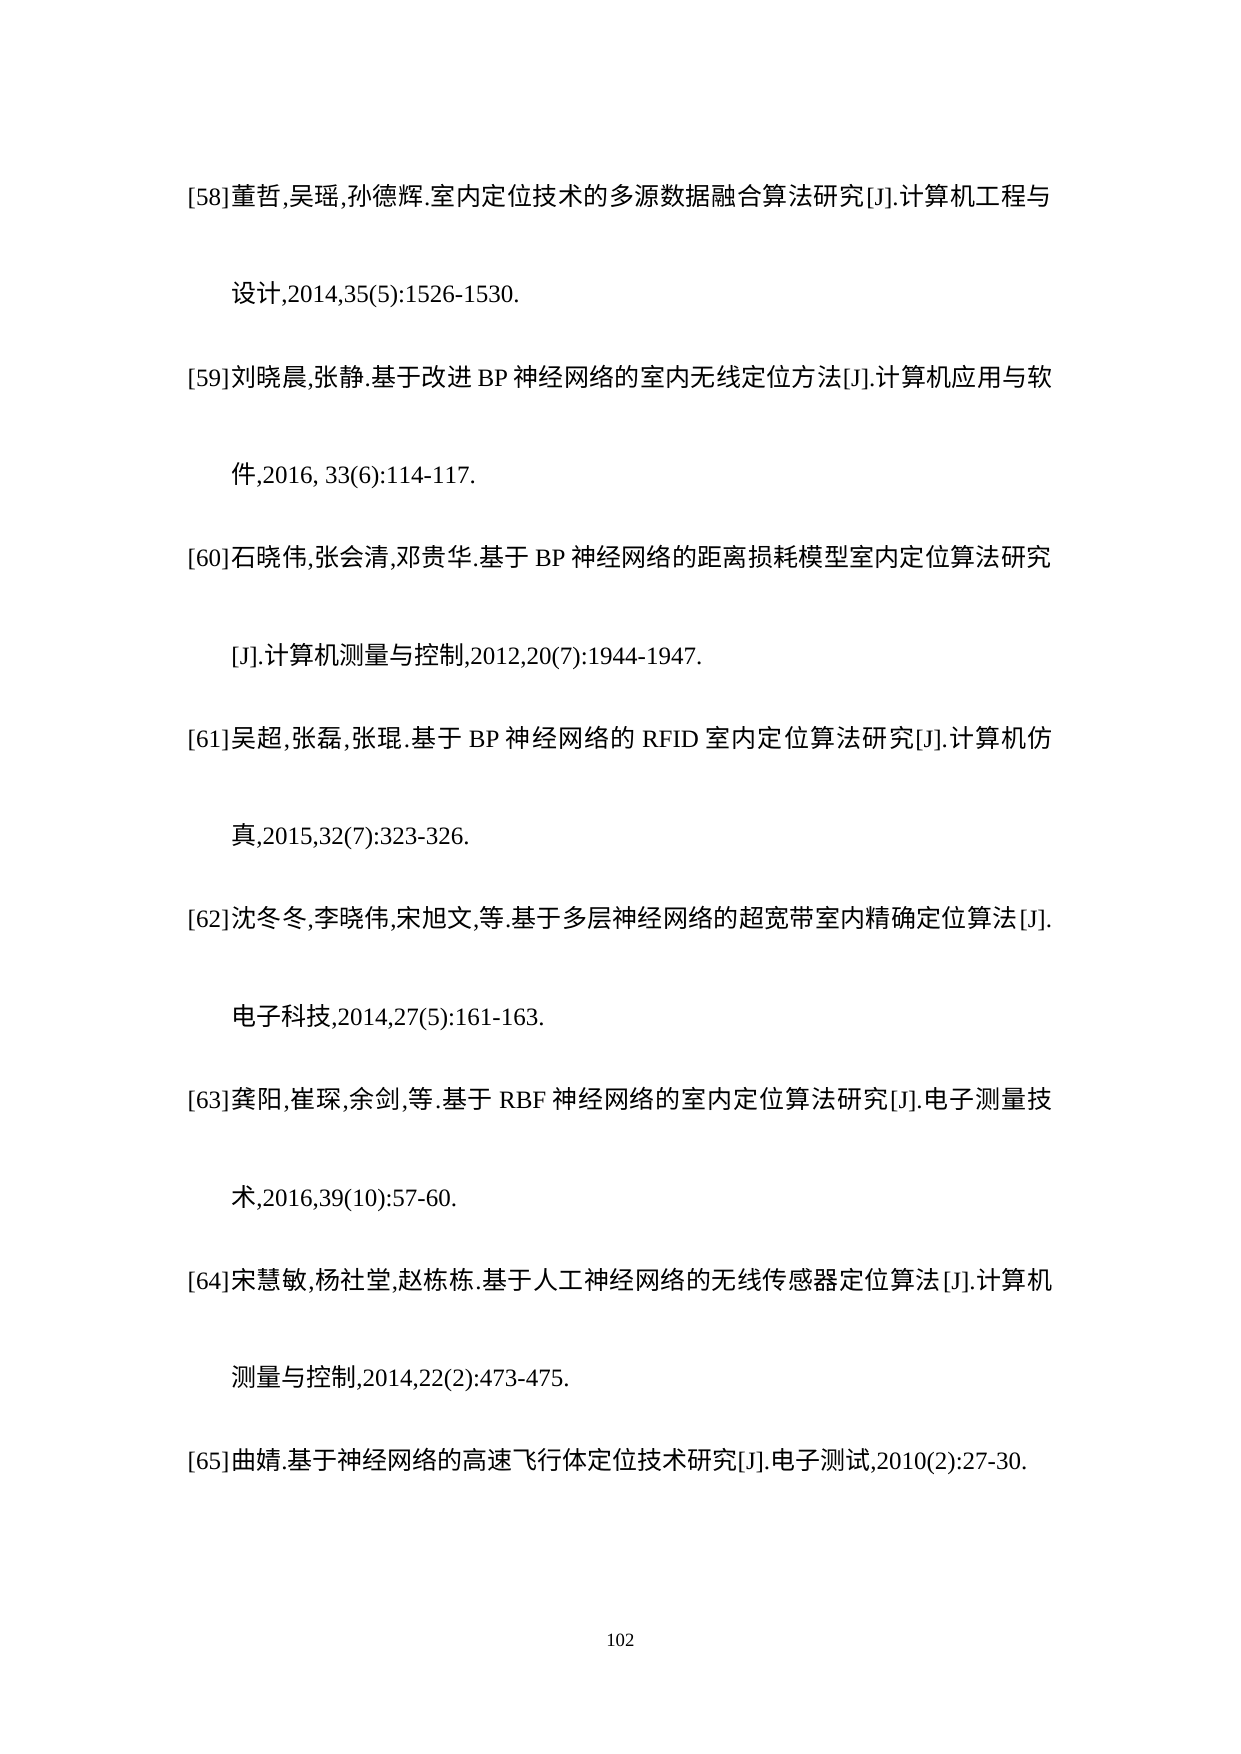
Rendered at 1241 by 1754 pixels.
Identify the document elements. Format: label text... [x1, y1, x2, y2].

list 刘晓晨,张静.基于改进BP神经网络的室内无线定位方法[J].计算机应用与软件,2016, 33(6):114-117. [187, 343, 1053, 505]
list 董哲,吴瑶,孙德辉.室内定位技术的多源数据融合算法研究[J].计算机工程与设计,2014,35(5):1526-1530. [187, 162, 1053, 324]
list 吴超,张磊,张琨.基于BP神经网络的RFID室内定位算法研究[J].计算机仿真,2015,32(7):323-326. [187, 704, 1053, 866]
list 龚阳,崔琛,余剑,等.基于RBF神经网络的室内定位算法研究[J].电子测量技术,2016,39(10):57-60. [187, 1065, 1053, 1228]
list 宋慧敏,杨社堂,赵栋栋.基于人工神经网络的无线传感器定位算法[J].计算机测量与控制,2014,22(2):473-475. [187, 1246, 1053, 1408]
list 沈冬冬,李晓伟,宋旭文,等.基于多层神经网络的超宽带室内精确定位算法[J].电子科技,2014,27(5):161-163. [187, 884, 1053, 1047]
list 石晓伟,张会清,邓贵华.基于BP神经网络的距离损耗模型室内定位算法研究[J].计算机测量与控制,2012,20(7):1944-1947. [187, 523, 1053, 686]
list 曲婧.基于神经网络的高速飞行体定位技术研究[J].电子测试,2010(2):27-30. [187, 1426, 1053, 1491]
